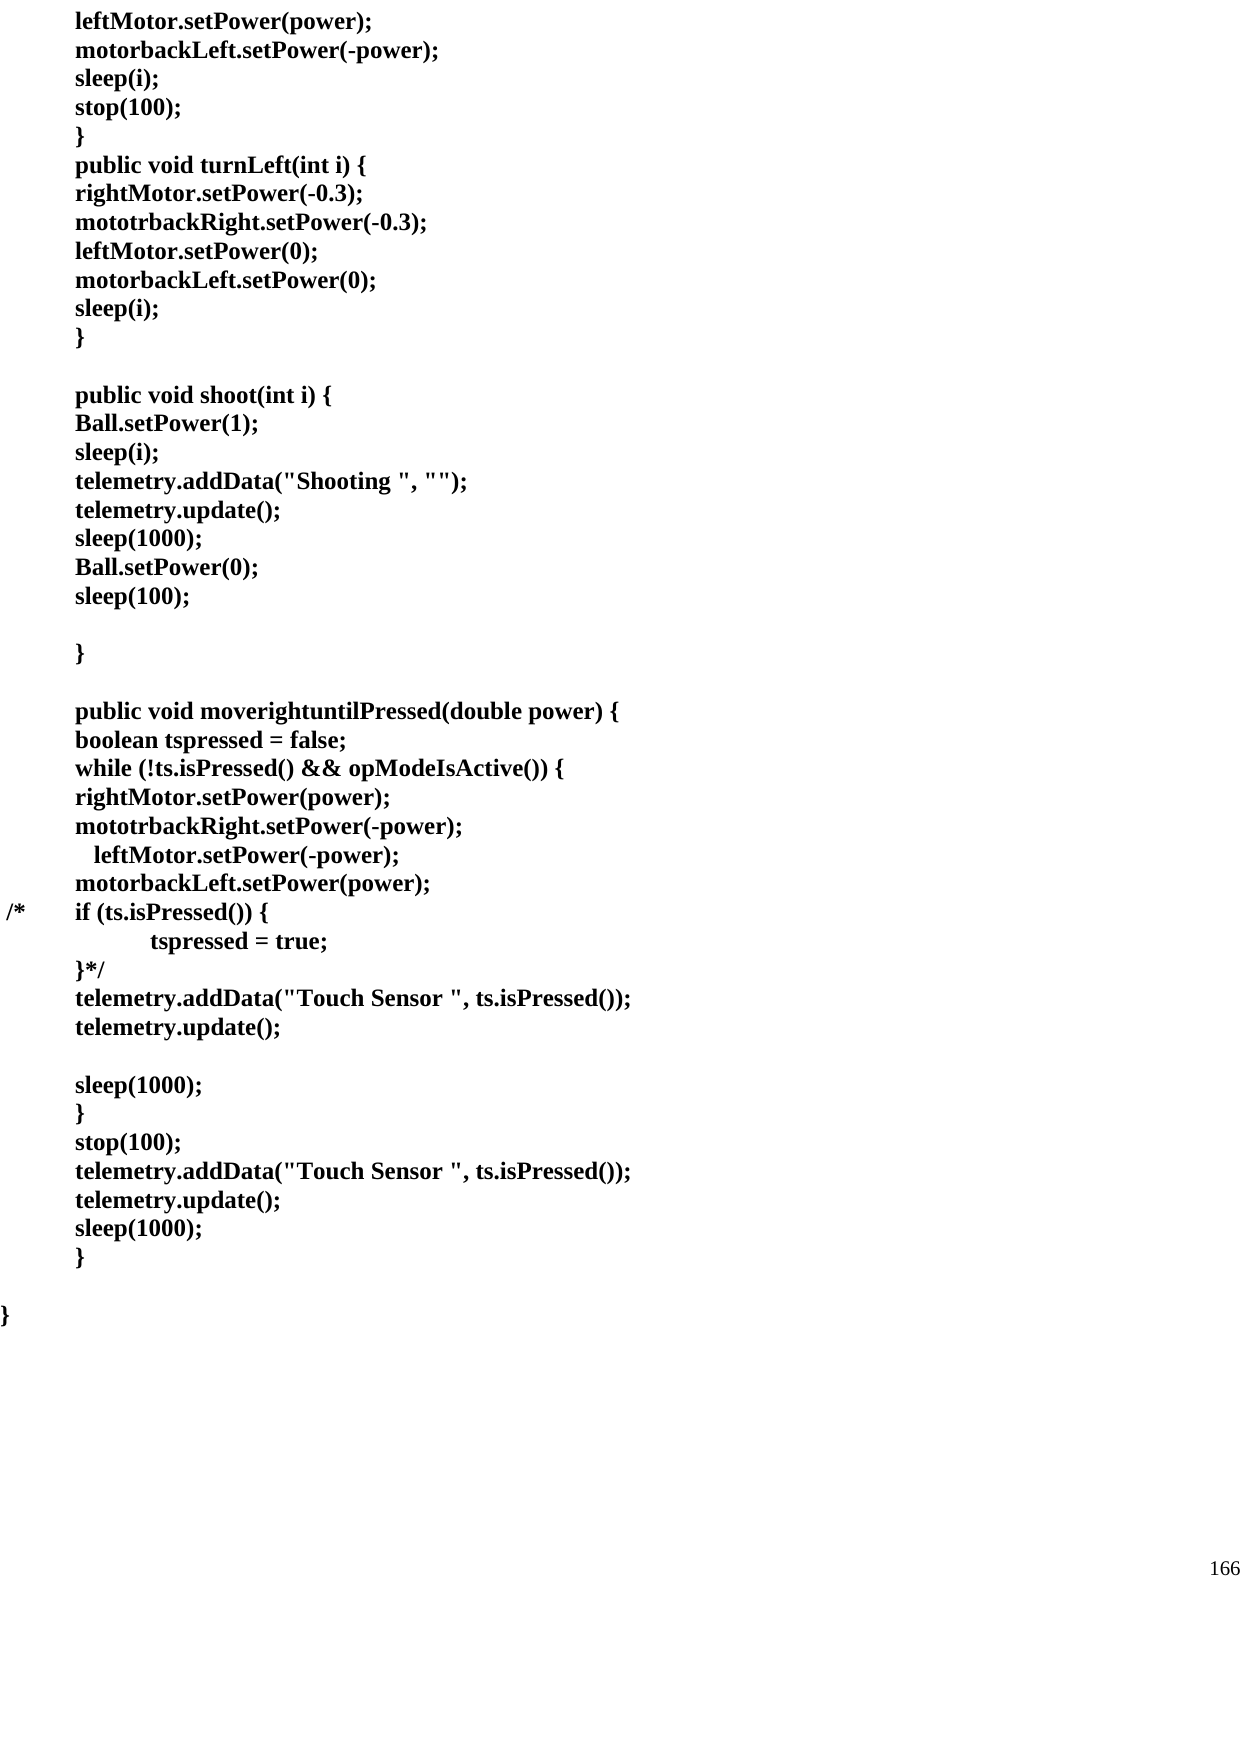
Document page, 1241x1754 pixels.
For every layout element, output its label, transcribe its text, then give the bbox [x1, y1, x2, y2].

text telemetry.addData("Touch Sensor ", ts.isPressed()); [0, 1156, 1240, 1185]
text public void shoot(int i) { [0, 380, 1240, 408]
text } [0, 121, 1240, 150]
text rightMotor.setPower(power); [0, 782, 1240, 811]
text telemetry.update(); [0, 1012, 1240, 1041]
text motorbackLeft.setPower(power); [0, 868, 1240, 897]
text leftMotor.setPower(-power); [0, 840, 1240, 868]
text /* if (ts.isPressed()) { [0, 897, 1240, 926]
text leftMotor.setPower(power); [0, 6, 1240, 35]
text mototrbackRight.setPower(-power); [0, 811, 1240, 840]
text telemetry.addData("Shooting ", ""); [0, 466, 1240, 495]
text mototrbackRight.setPower(-0.3); [0, 207, 1240, 236]
text Ball.setPower(0); [0, 552, 1240, 581]
text motorbackLeft.setPower(0); [0, 265, 1240, 293]
text boolean tspressed = false; [0, 725, 1240, 753]
text }*/ [0, 955, 1240, 983]
text sleep(i); [0, 63, 1240, 92]
text sleep(i); [0, 437, 1240, 466]
text public void moverightuntilPressed(double power) { [0, 696, 1240, 725]
text public void turnLeft(int i) { [0, 150, 1240, 178]
text } [0, 638, 1240, 667]
text stop(100); [0, 92, 1240, 121]
text } [0, 322, 1240, 351]
text sleep(1000); [0, 1070, 1240, 1098]
text sleep(i); [0, 293, 1240, 322]
text sleep(1000); [0, 523, 1240, 552]
text telemetry.update(); [0, 495, 1240, 523]
text telemetry.addData("Touch Sensor ", ts.isPressed()); [0, 983, 1240, 1012]
text telemetry.update(); [0, 1185, 1240, 1213]
text motorbackLeft.setPower(-power); [0, 35, 1240, 63]
text sleep(100); [0, 581, 1240, 610]
text while (!ts.isPressed() && opModeIsActive()) { [0, 753, 1240, 782]
text sleep(1000); [0, 1213, 1240, 1242]
text } [0, 1098, 1240, 1127]
text tspressed = true; [0, 926, 1240, 955]
text leftMotor.setPower(0); [0, 236, 1240, 265]
text } [0, 1242, 1240, 1271]
text } [0, 1300, 1240, 1328]
text Ball.setPower(1); [0, 408, 1240, 437]
text stop(100); [0, 1127, 1240, 1156]
text rightMotor.setPower(-0.3); [0, 178, 1240, 207]
